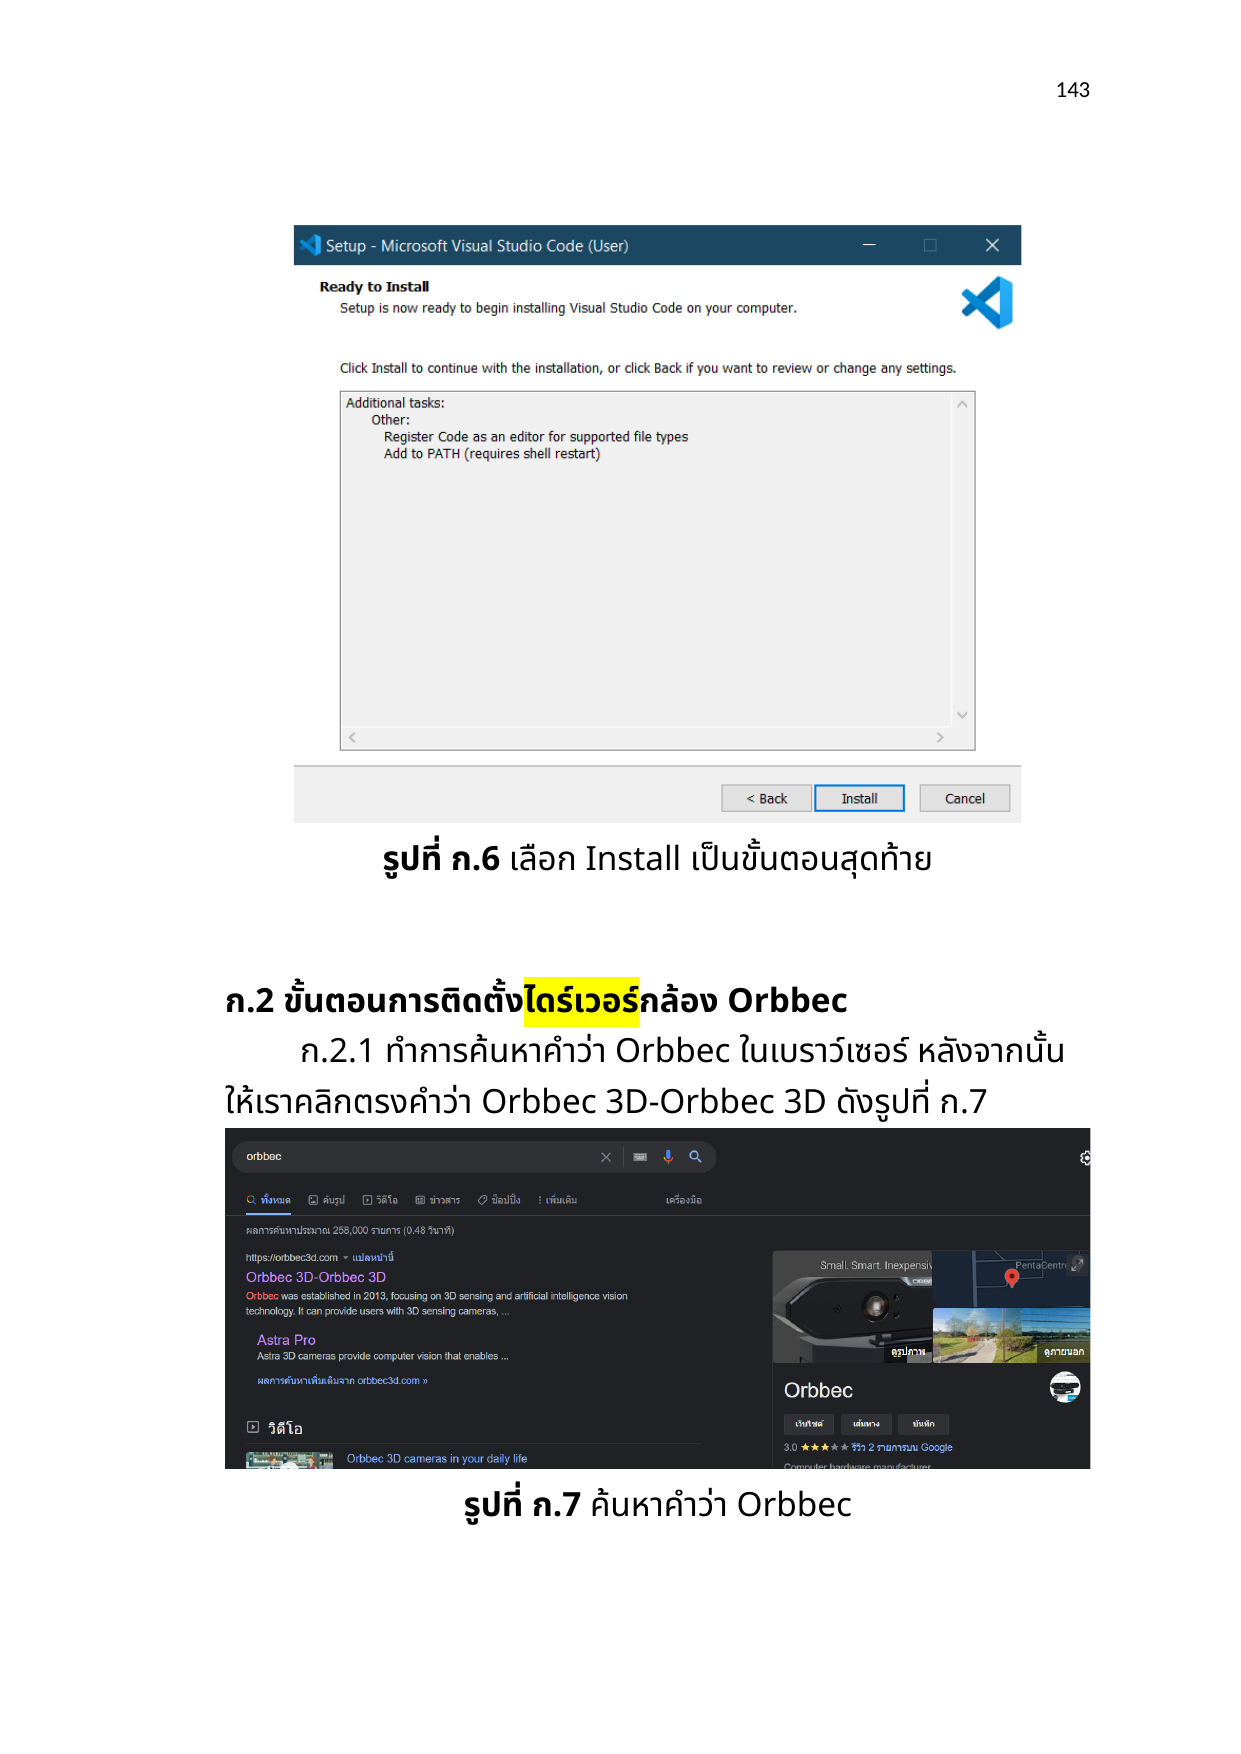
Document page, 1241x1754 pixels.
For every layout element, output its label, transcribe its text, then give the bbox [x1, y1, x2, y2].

text ก.2.1 ทำการค้นหาคำว่า Orbbec ในเบราว์เซอร์ หลังจากนั้นให้เราคลิกตรงคำว่า Orbbec 3D-Orbbec 3D ดังรูปที่ ก.7 [225, 1027, 1090, 1128]
text รูปที่ ก.6 เลือก Install เป็นขั้นตอนสุดท้าย [225, 835, 1090, 886]
text รูปที่ ก.7 ค้นหาคำว่า Orbbec [225, 1481, 1090, 1532]
text ก.2 ขั้นตอนการติดตั้งไดร์เวอร์กล้อง Orbbec [225, 976, 1090, 1027]
picture [225, 1128, 1091, 1469]
picture [293, 225, 1022, 823]
